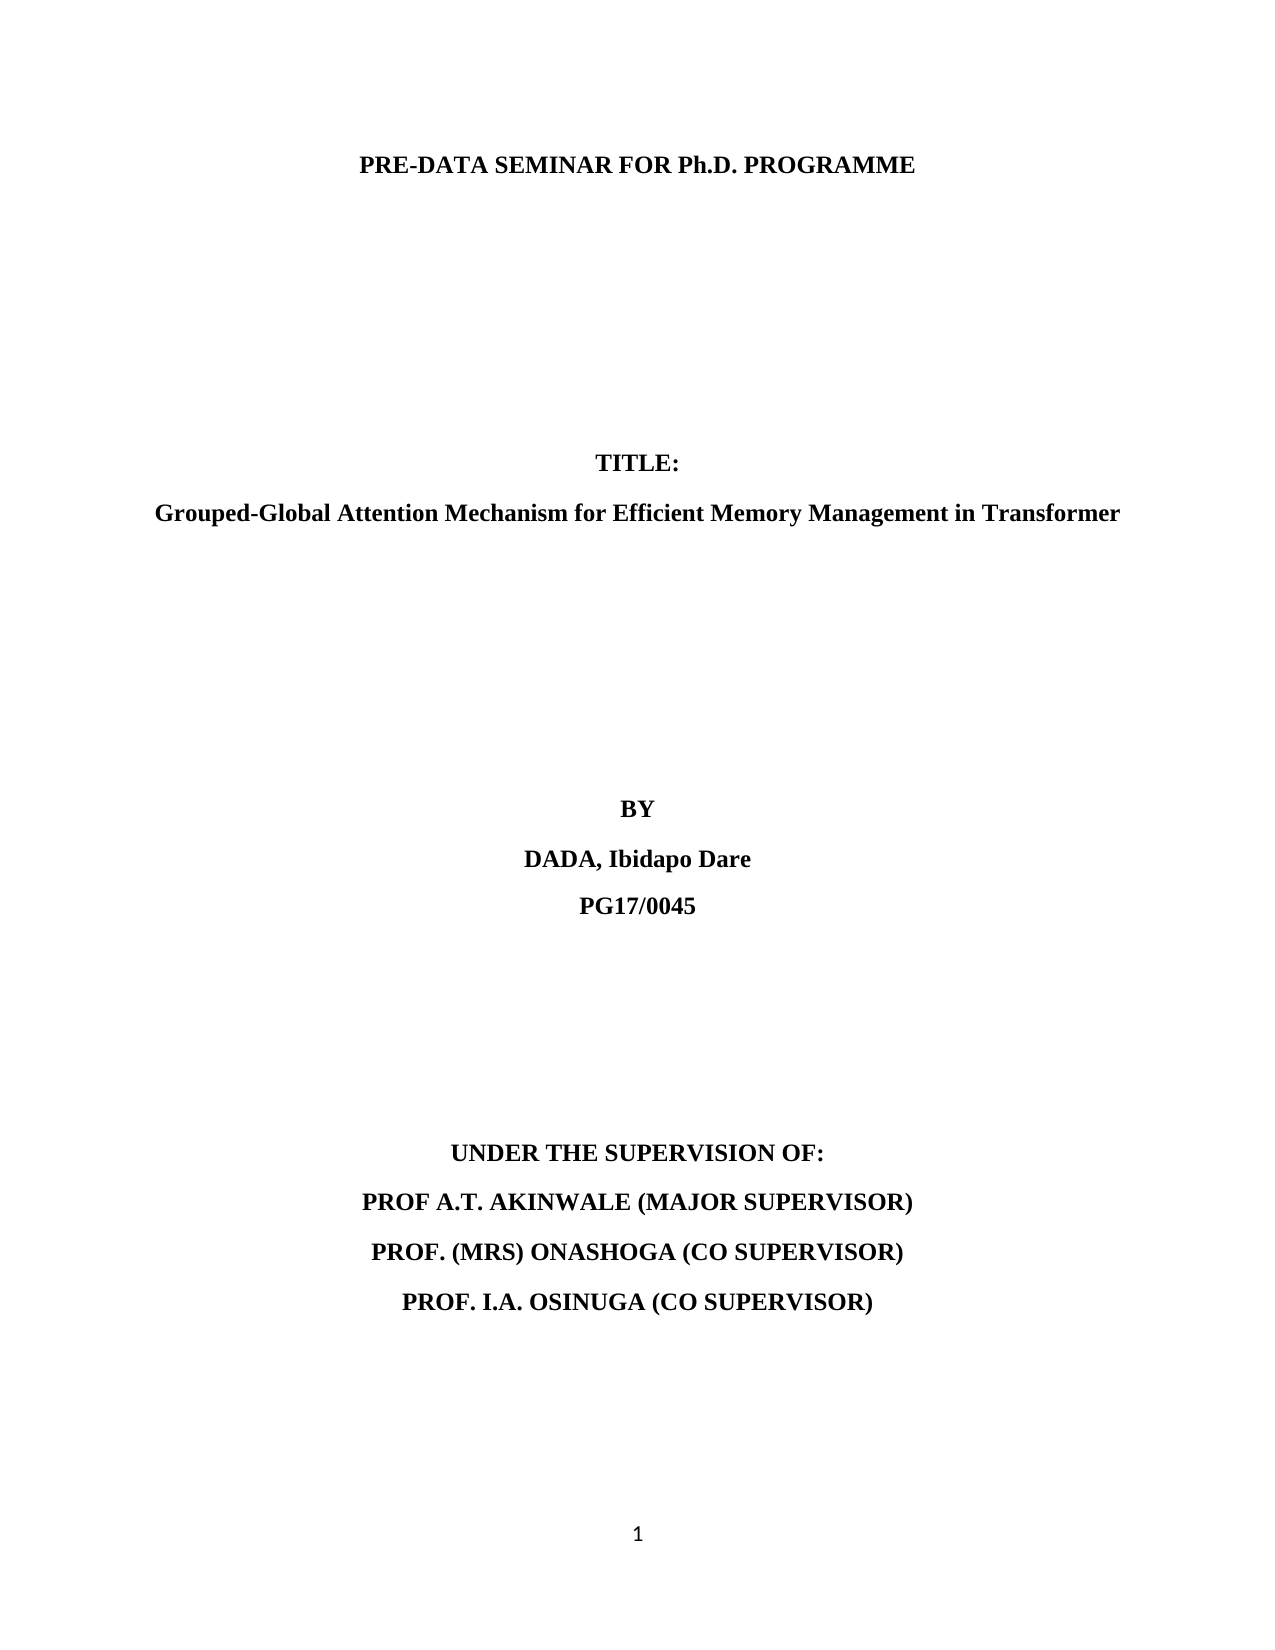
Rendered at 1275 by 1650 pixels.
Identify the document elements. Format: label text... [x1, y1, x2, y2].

text PROF. I.A. OSINUGA (CO SUPERVISOR) [150, 1287, 1125, 1316]
text TITLE: [150, 448, 1125, 477]
text Grouped-Global Attention Mechanism for Efficient Memory Management in Transformer [150, 498, 1125, 527]
text PG17/0045 [150, 891, 1125, 920]
text BY [150, 794, 1125, 823]
text UNDER THE SUPERVISION OF: [150, 1138, 1125, 1167]
text PROF A.T. AKINWALE (MAJOR SUPERVISOR) [150, 1187, 1125, 1216]
text PRE-DATA SEMINAR FOR Ph.D. PROGRAMME [150, 150, 1125, 179]
text DADA, Ibidapo Dare [150, 844, 1125, 872]
text PROF. (MRS) ONASHOGA (CO SUPERVISOR) [150, 1237, 1125, 1266]
